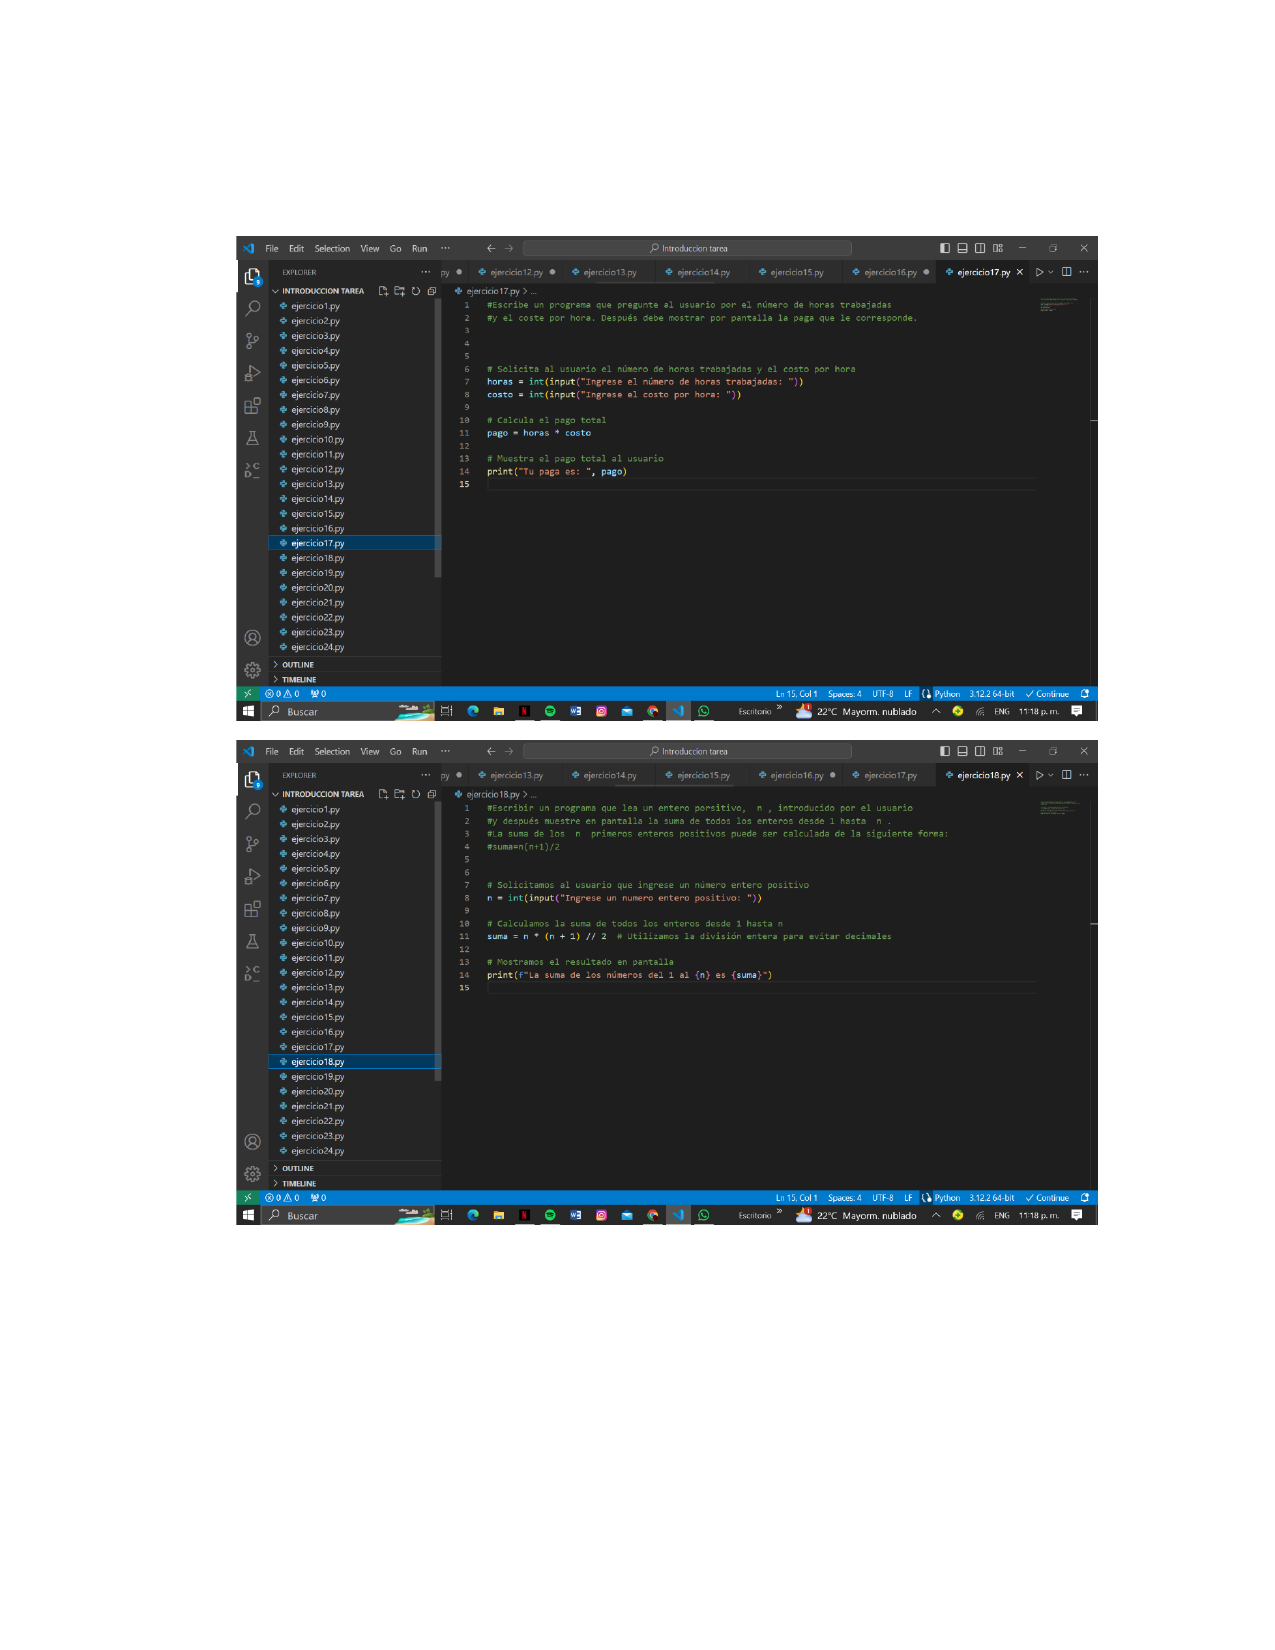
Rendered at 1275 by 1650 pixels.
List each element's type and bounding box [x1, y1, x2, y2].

picture [236, 236, 1098, 721]
picture [236, 740, 1098, 1225]
